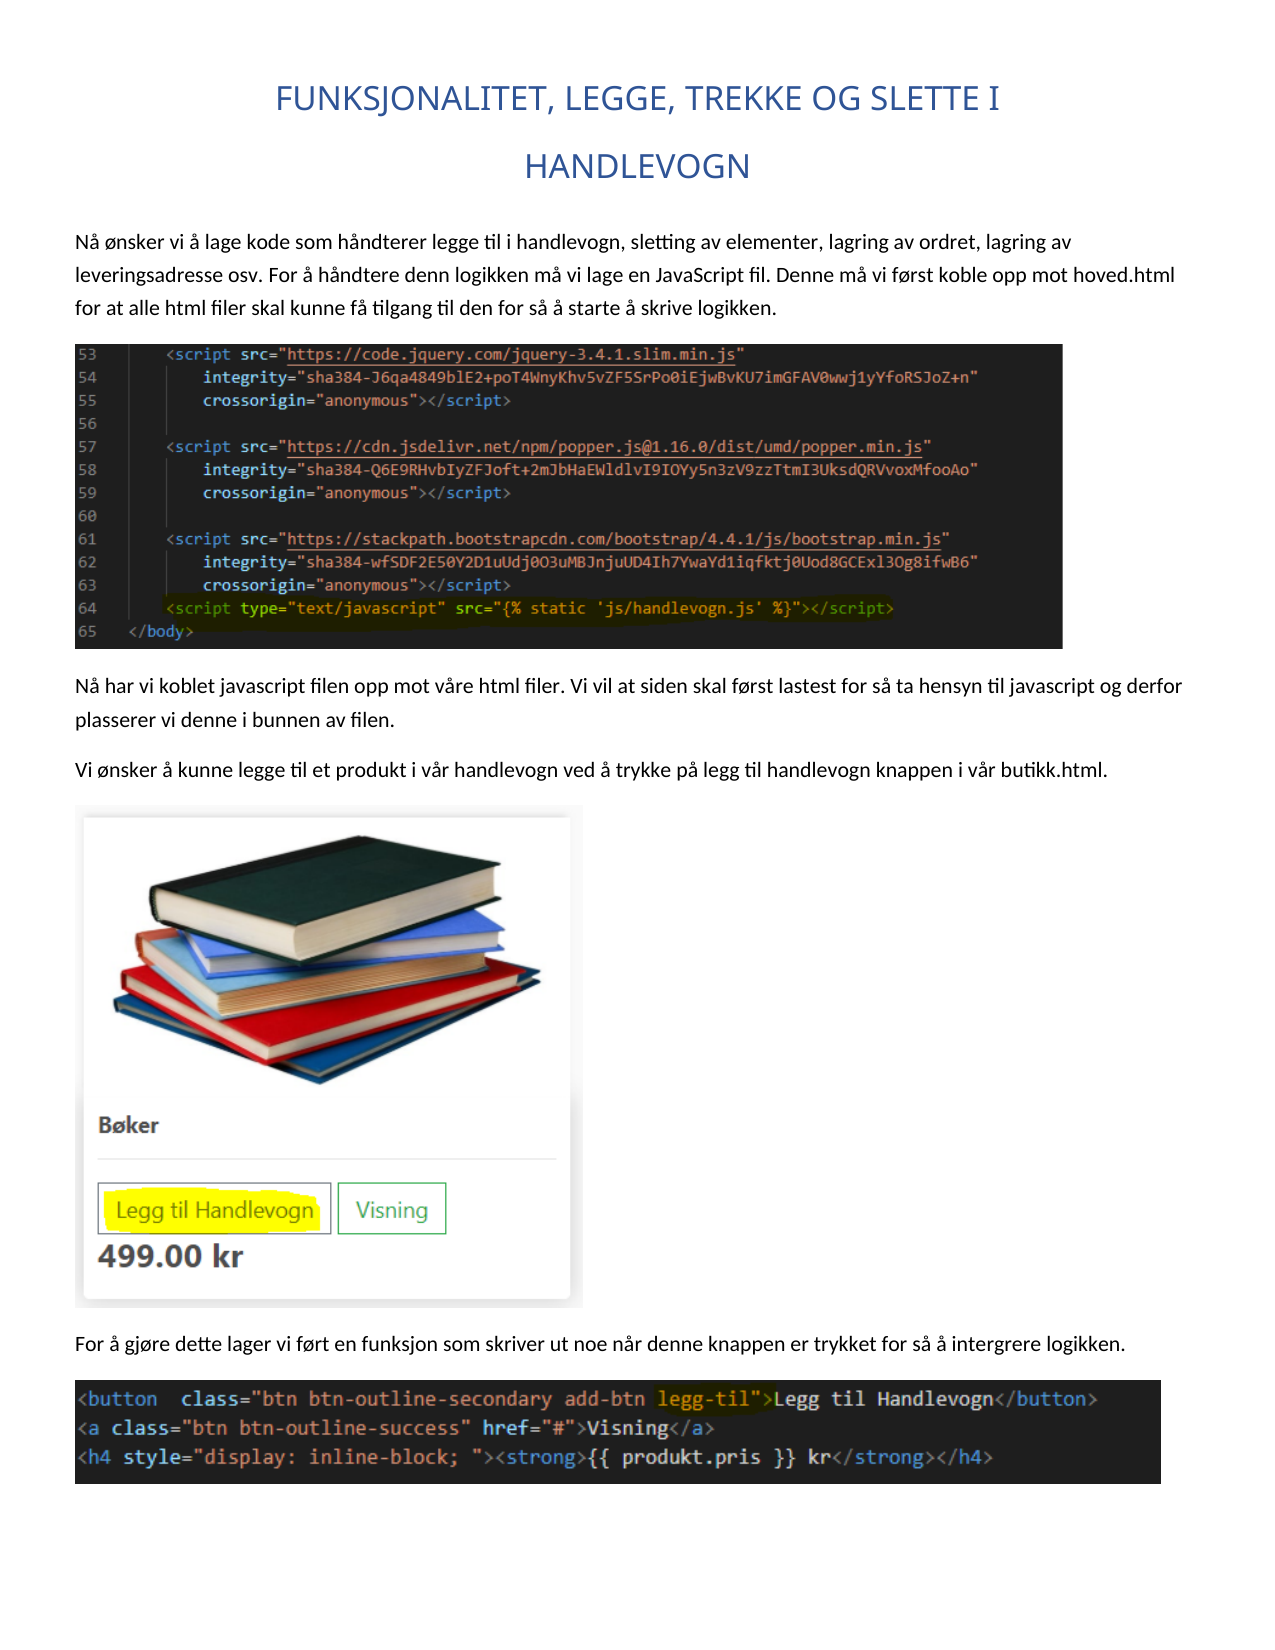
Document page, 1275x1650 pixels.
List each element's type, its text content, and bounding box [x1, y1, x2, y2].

text Nå har vi koblet javascript filen opp mot våre html filer. Vi vil at siden skal først lastest for så ta hensyn til javascript og derfor plasserer vi denne i bunnen av filen. [75, 672, 1200, 732]
text Nå ønsker vi å lage kode som håndterer legge til i handlevogn, sletting av elementer, lagring av ordret, lagring av leveringsadresse osv. For å håndtere denn logikken må vi lage en JavaScript fil. Denne må vi først koble opp mot hoved.html for at alle html filer skal kunne få tilgang til den for så å starte å skrive logikken. [75, 228, 1200, 321]
text Vi ønsker å kunne legge til et produkt i vår handlevogn ved å trykke på legg til handlevogn knappen i vår butikk.html. [75, 756, 1200, 782]
picture [75, 344, 1063, 649]
picture [75, 805, 583, 1308]
picture [75, 1380, 1161, 1484]
text For å gjøre dette lager vi ført en funksjon som skriver ut noe når denne knappen er trykket for så å intergrere logikken. [75, 1331, 1200, 1357]
text Funksjonalitet, legge, trekke og slette i handlevogn [172, 75, 1102, 188]
